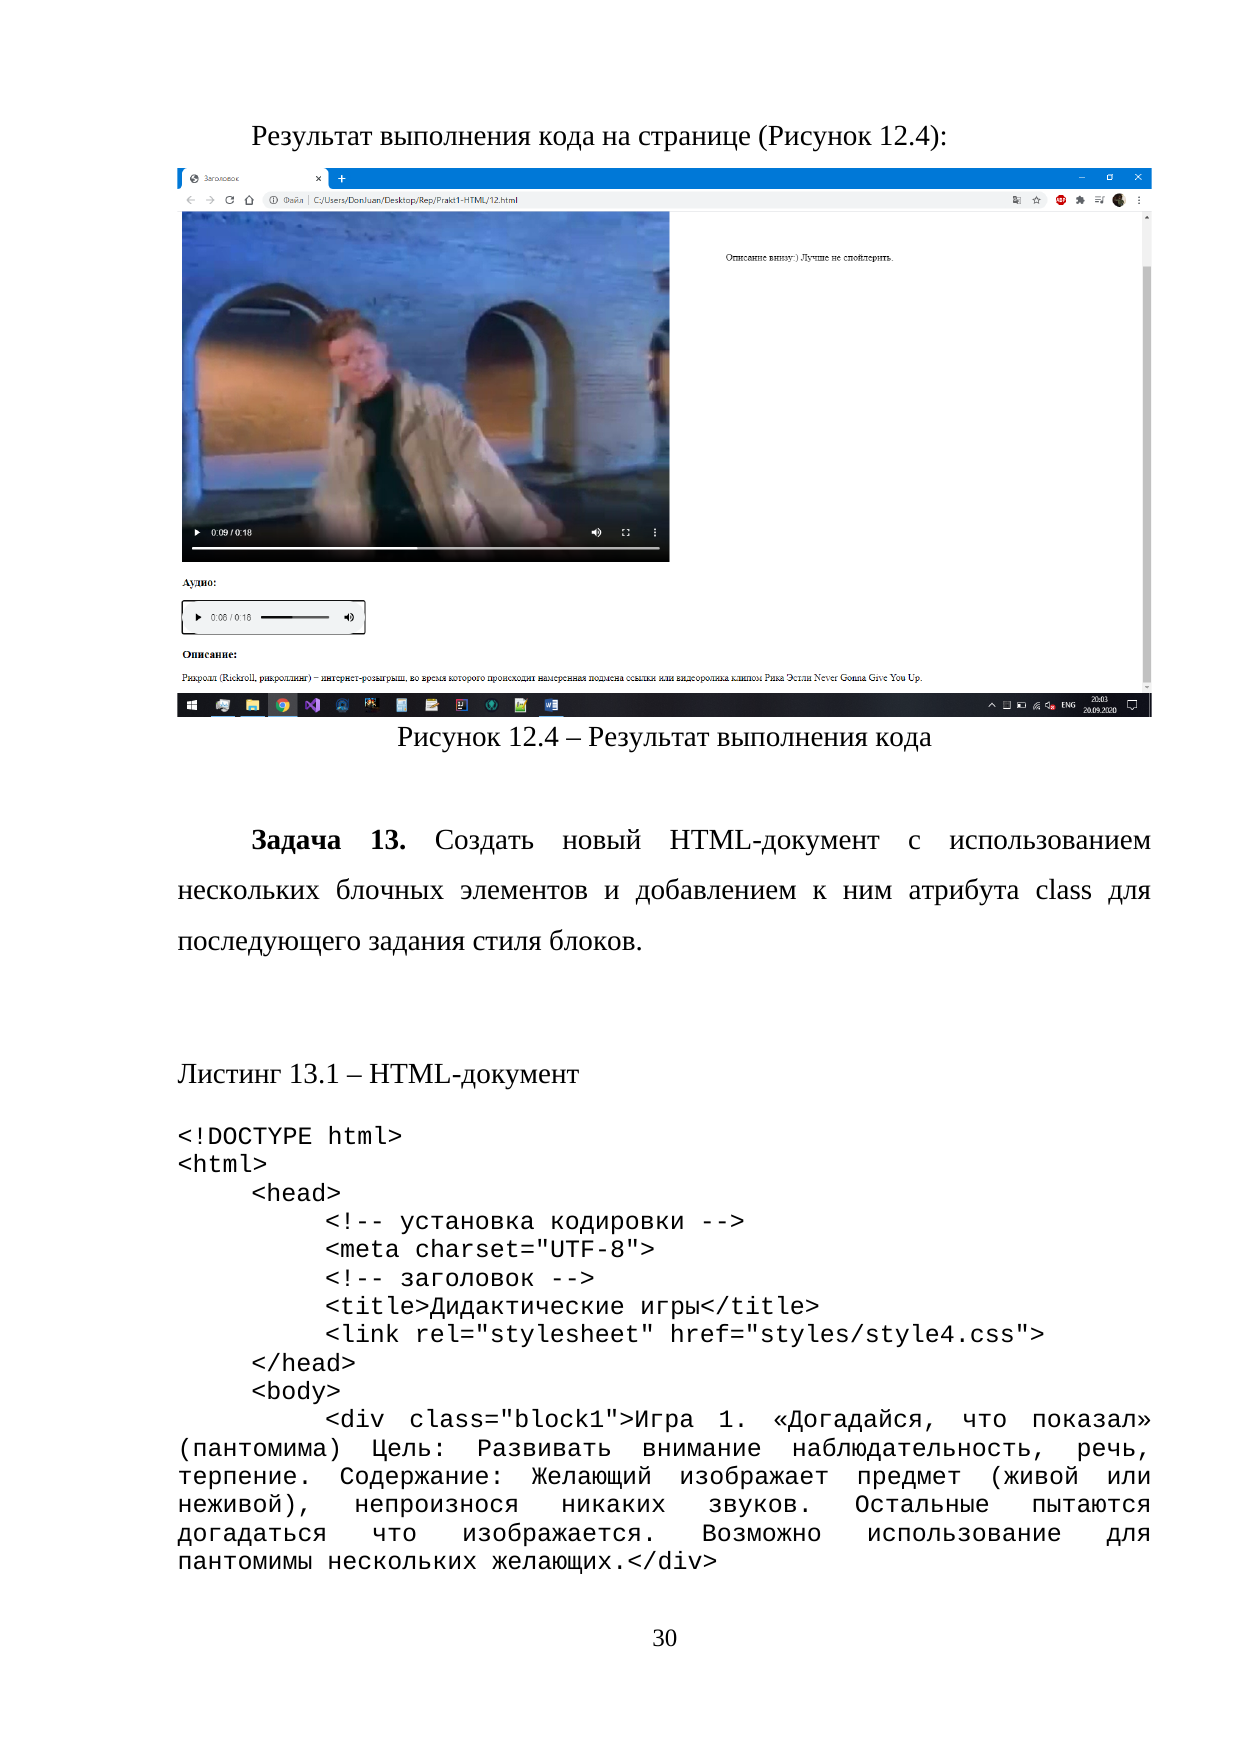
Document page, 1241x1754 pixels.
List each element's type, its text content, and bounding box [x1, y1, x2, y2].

text Задача 13. Создать новый HTML-документ с использованием нескольких блочных элементов и добавлением к ним атрибута class для последующего задания стиля блоков. [177, 822, 1152, 956]
text Листинг 13.1 – HTML-документ [177, 1057, 1152, 1090]
text <head> [177, 1180, 1152, 1209]
text <link rel="stylesheet" href="styles/style4.css"> [177, 1322, 1152, 1350]
text <meta charset="UTF-8"> [177, 1237, 1152, 1265]
text <body> [177, 1379, 1152, 1407]
text <div class="block1">Игра 1. «Догадайся, что показал» (пантомима) Цель: Развивать внимание наблюдательность, речь, терпение. Содержание: Желающий изображает предмет (живой или неживой), непроизнося никаких звуков. Остальные пытаются догадаться что изображается. Возможно использование для пантомимы нескольких желающих.</div> [177, 1407, 1152, 1577]
list Результат выполнения кода на странице (Рисунок 12.4): [177, 118, 1152, 152]
text <!DOCTYPE html> [177, 1124, 1152, 1152]
text Рисунок 12.4 – Результат выполнения кода [177, 717, 1152, 753]
text <html> [177, 1152, 1152, 1180]
text <!-- установка кодировки --> [177, 1209, 1152, 1237]
text <title>Дидактические игры</title> [177, 1294, 1152, 1322]
picture [177, 168, 1152, 717]
text <!-- заголовок --> [177, 1265, 1152, 1294]
text </head> [177, 1350, 1152, 1379]
